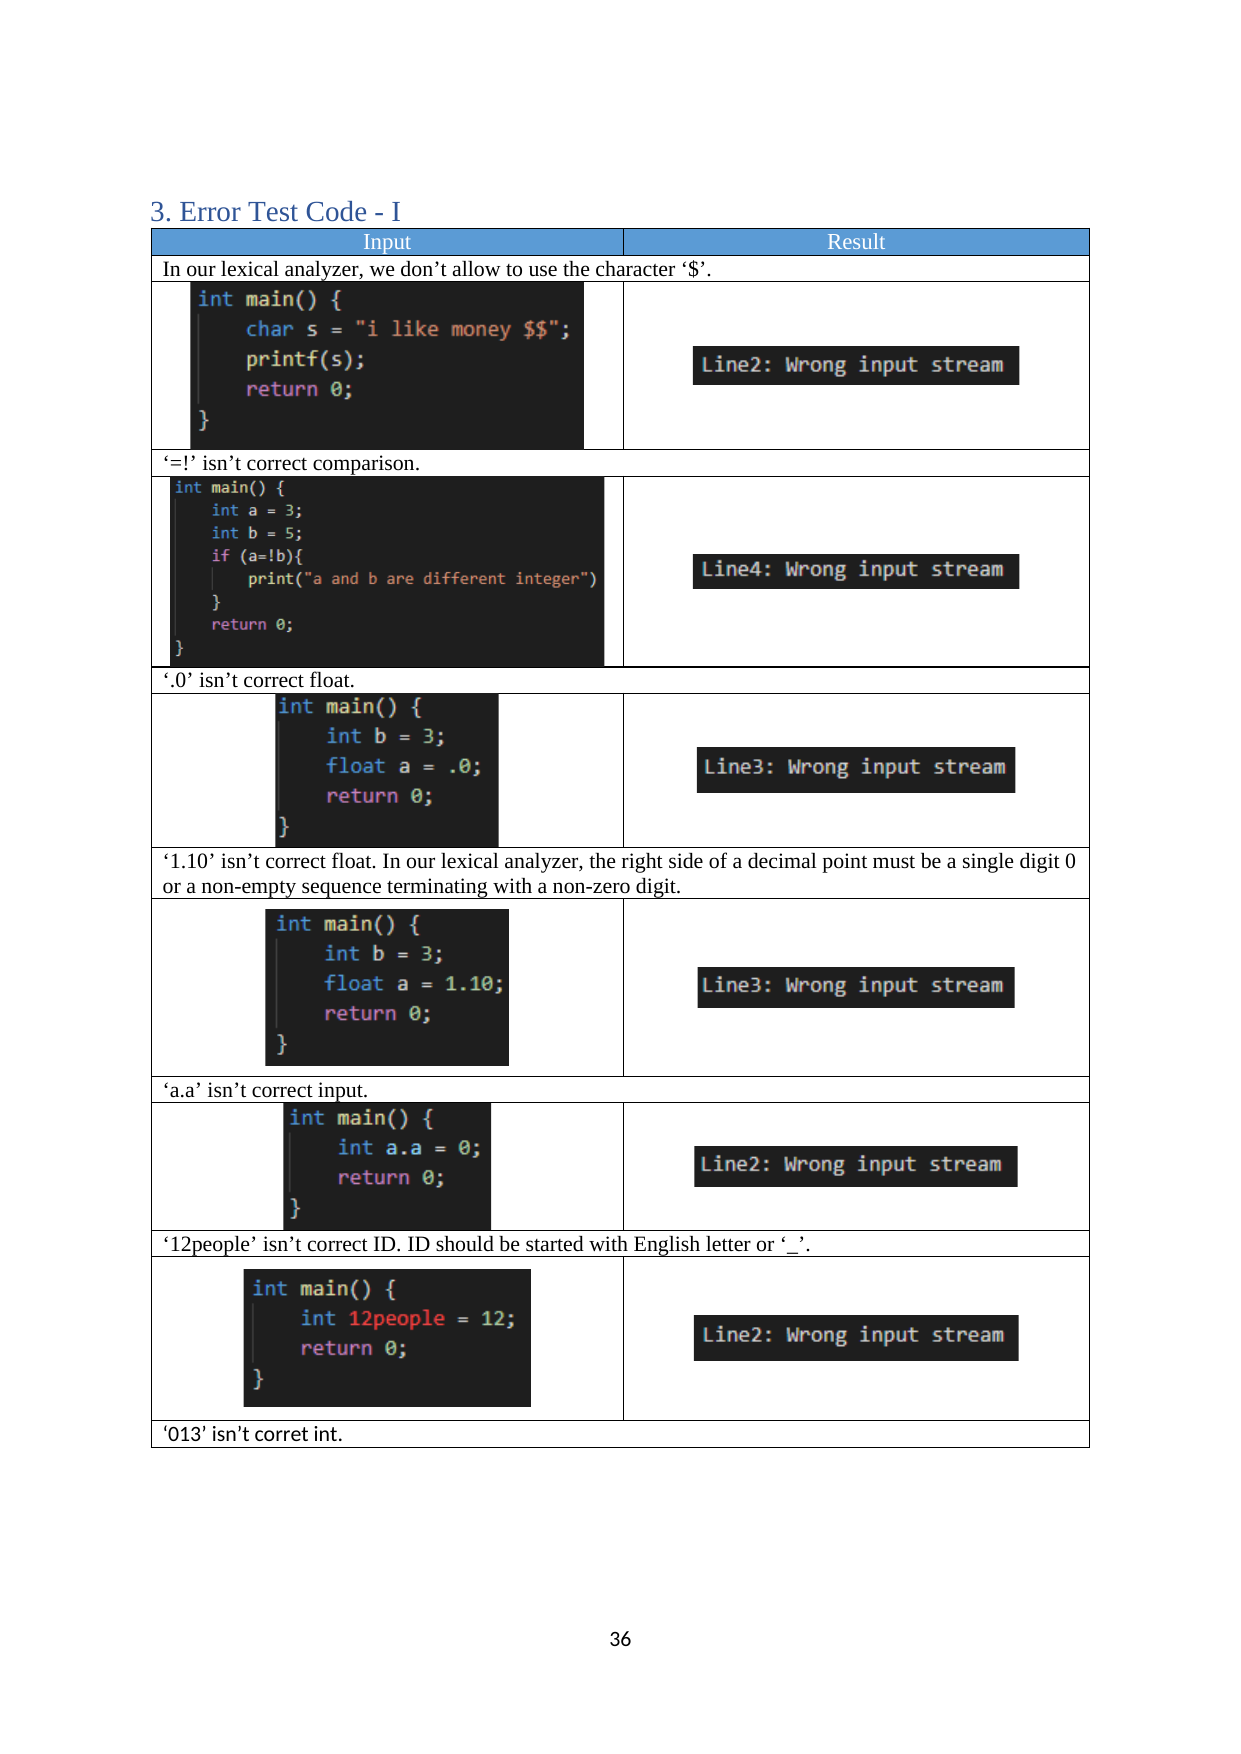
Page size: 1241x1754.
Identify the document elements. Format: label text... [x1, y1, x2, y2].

table_cell [624, 477, 1089, 666]
picture [692, 346, 1020, 385]
table_cell [584, 282, 623, 449]
table_cell [624, 899, 1089, 1076]
table_cell [152, 694, 275, 847]
picture [275, 693, 499, 847]
table_cell ‘.0’ isn’t correct float. [152, 668, 1089, 693]
table_cell ‘=!’ isn’t correct comparison. [152, 450, 1089, 476]
table_cell ‘a.a’ isn’t correct input. [152, 1077, 1089, 1102]
picture [696, 747, 1016, 793]
picture [170, 476, 605, 667]
table_cell [499, 694, 623, 847]
table_cell [624, 1103, 1089, 1230]
picture [692, 554, 1020, 589]
table_cell In our lexical analyzer, we don’t allow to use the character ‘$’. [152, 256, 1089, 281]
table_cell [152, 1257, 623, 1419]
table_header Result [624, 229, 1089, 255]
table_cell [152, 477, 170, 666]
picture [694, 1146, 1018, 1187]
table_cell [624, 1257, 1089, 1419]
table_cell [152, 899, 623, 1076]
picture [693, 1315, 1019, 1361]
picture [283, 1103, 492, 1230]
picture [265, 909, 509, 1066]
subtitle 3. Error Test Code - I [150, 194, 1090, 227]
picture [697, 967, 1015, 1008]
table_cell [624, 694, 1089, 847]
picture [243, 1269, 531, 1407]
table_cell [492, 1103, 623, 1230]
table_cell [605, 477, 623, 666]
table_cell [152, 282, 190, 449]
table_header Input [152, 229, 623, 255]
table_cell ‘12people’ isn’t correct ID. ID should be started with English letter or ‘_’. [152, 1231, 1089, 1256]
table_cell ‘1.10’ isn’t correct float. In our lexical analyzer, the right side of a decimal point must be a single digit 0 or a non-empty sequence terminating with a non-zero digit. [152, 848, 1089, 898]
picture [190, 282, 584, 450]
table_cell [624, 282, 1089, 449]
table_cell ‘013’ isn’t corret int. [152, 1421, 1089, 1447]
table_cell [152, 1103, 283, 1230]
